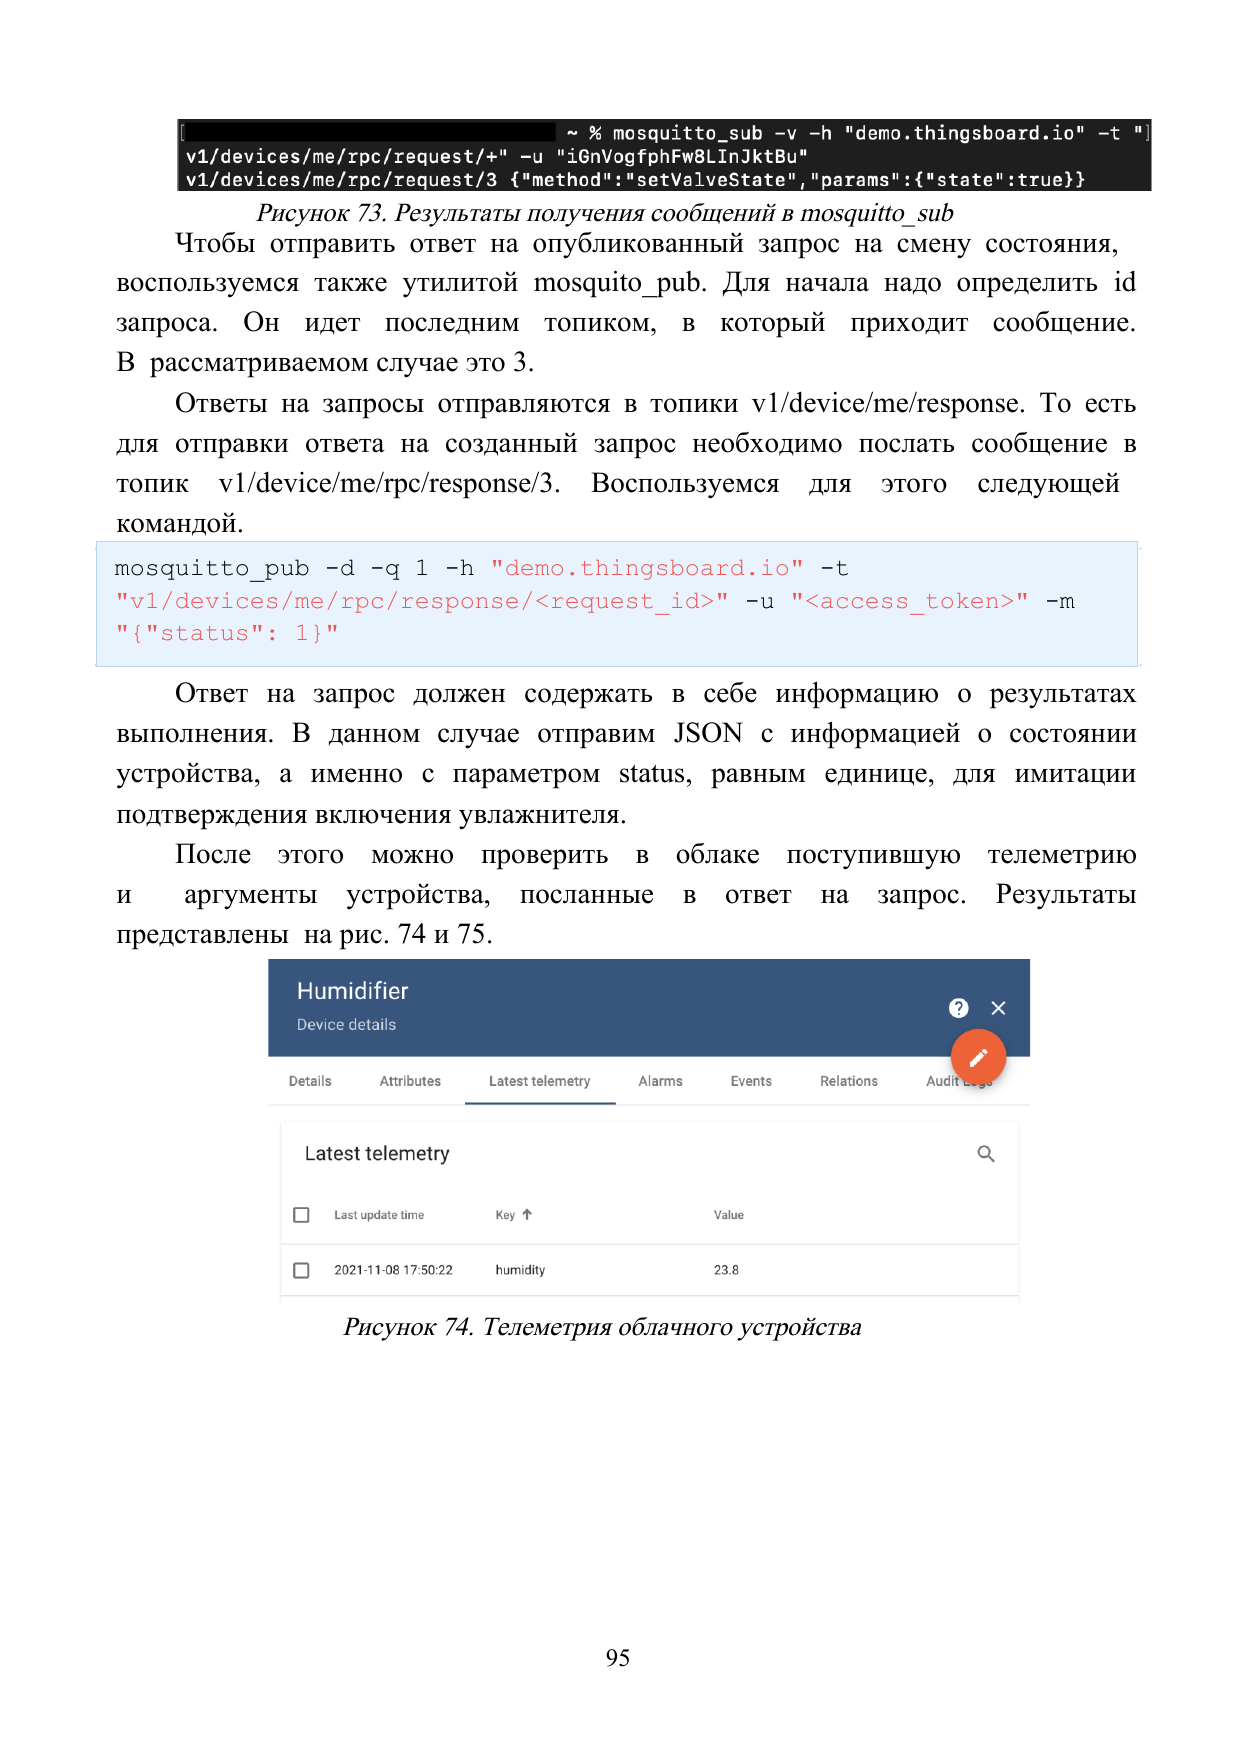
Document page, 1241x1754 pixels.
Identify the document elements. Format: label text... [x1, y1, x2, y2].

picture [177, 119, 1152, 191]
text воспользуемся также утилитой mosquito_pub. Для начала надо определить id запроса. Он идет последним топиком, в который приходит сообщение. В рассматриваемом случае это 3. [116, 259, 1137, 380]
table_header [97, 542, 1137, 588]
text 95 [606, 1644, 1188, 1672]
picture [268, 959, 1031, 1304]
text Рисунок 73. Результаты получения сообщений в mosquitto_sub [255, 197, 1188, 227]
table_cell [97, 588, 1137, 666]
text Чтобы отправить ответ на опубликованный запрос на смену состояния, [175, 227, 1188, 259]
text Ответы на запросы отправляются в топики v1/device/me/response. То есть для отправки ответа на созданный запрос необходимо послать сообщение в топик v1/device/me/rpc/response/3. Воспользуемся для этого следующей командой. [116, 380, 1137, 540]
text Ответ на запрос должен содержать в себе информацию о результатах выполнения. В данном случае отправим JSON с информацией о состоянии устройства, а именно с параметром status, равным единице, для имитации подтверждения включения увлажнителя. [116, 670, 1137, 831]
text После этого можно проверить в облаке поступившую телеметрию и аргументы устройства, посланные в ответ на запрос. Результаты представлены на рис. 74 и 75. [116, 831, 1137, 952]
text Рисунок 74. Телеметрия облачного устройства [342, 1311, 1188, 1341]
